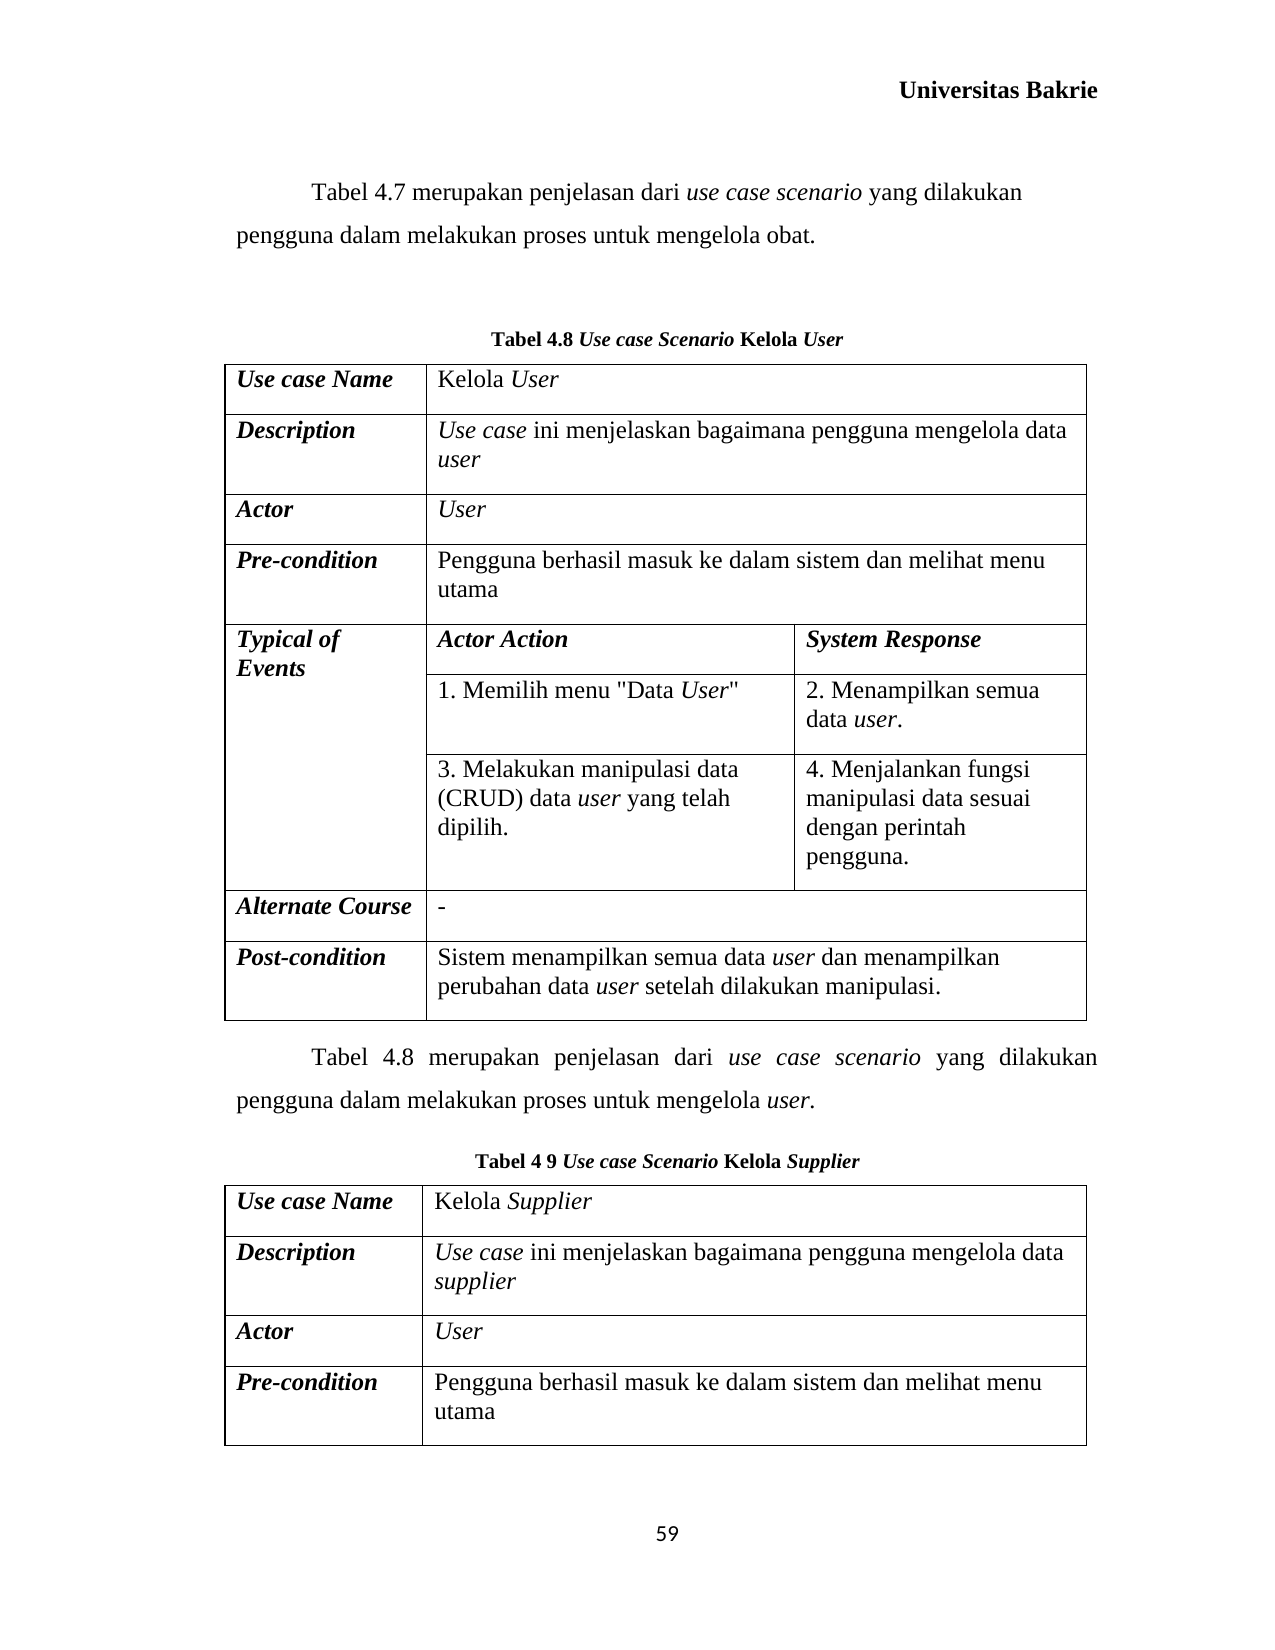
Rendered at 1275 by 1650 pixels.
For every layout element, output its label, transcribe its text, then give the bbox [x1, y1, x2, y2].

table_header Kelola User [427, 365, 1086, 414]
table_cell Description [226, 1237, 422, 1315]
table_cell 3. Melakukan manipulasi data (CRUD) data user yang telah dipilih. [427, 755, 794, 890]
table_cell - [427, 891, 1086, 941]
table_cell Actor [226, 495, 426, 544]
table_cell Pre-condition [226, 1367, 422, 1445]
table_header Kelola Supplier [423, 1186, 1086, 1236]
table_header Use case Name [226, 365, 426, 414]
text Tabel 4.8 merupakan penjelasan dari use case scenario yang dilakukan pengguna dalam melakukan proses untuk mengelola user. [236, 1042, 1098, 1114]
table_cell Actor Action [427, 625, 794, 674]
table_cell Typical of Events [226, 625, 426, 890]
table_cell Use case ini menjelaskan bagaimana pengguna mengelola data supplier [423, 1237, 1086, 1315]
table_cell 1. Memilih menu "Data User" [427, 675, 794, 753]
table_cell Sistem menampilkan semua data user dan menampilkan perubahan data user setelah dilakukan manipulasi. [427, 942, 1086, 1020]
table_cell Pengguna berhasil masuk ke dalam sistem dan melihat menu utama [427, 545, 1086, 623]
table_cell User [423, 1316, 1086, 1366]
table_header Use case Name [226, 1186, 422, 1236]
table_cell User [427, 495, 1086, 544]
table_cell Post-condition [226, 942, 426, 1020]
table_cell Pengguna berhasil masuk ke dalam sistem dan melihat menu utama [423, 1367, 1086, 1445]
table_cell Description [226, 415, 426, 493]
table_cell Alternate Course [226, 891, 426, 941]
text Tabel 4.8 Use case Scenario Kelola User [236, 327, 1098, 351]
table_cell 4. Menjalankan fungsi manipulasi data sesuai dengan perintah pengguna. [795, 755, 1086, 890]
table_cell System Response [795, 625, 1086, 674]
table_cell Pre-condition [226, 545, 426, 623]
table_cell Use case ini menjelaskan bagaimana pengguna mengelola data user [427, 415, 1086, 493]
text Tabel 4.7 merupakan penjelasan dari use case scenario yang dilakukan pengguna dalam melakukan proses untuk mengelola obat. [236, 177, 1098, 249]
table_cell 2. Menampilkan semua data user. [795, 675, 1086, 753]
text Tabel 4 9 Use case Scenario Kelola Supplier [236, 1149, 1098, 1173]
table_cell Actor [226, 1316, 422, 1366]
